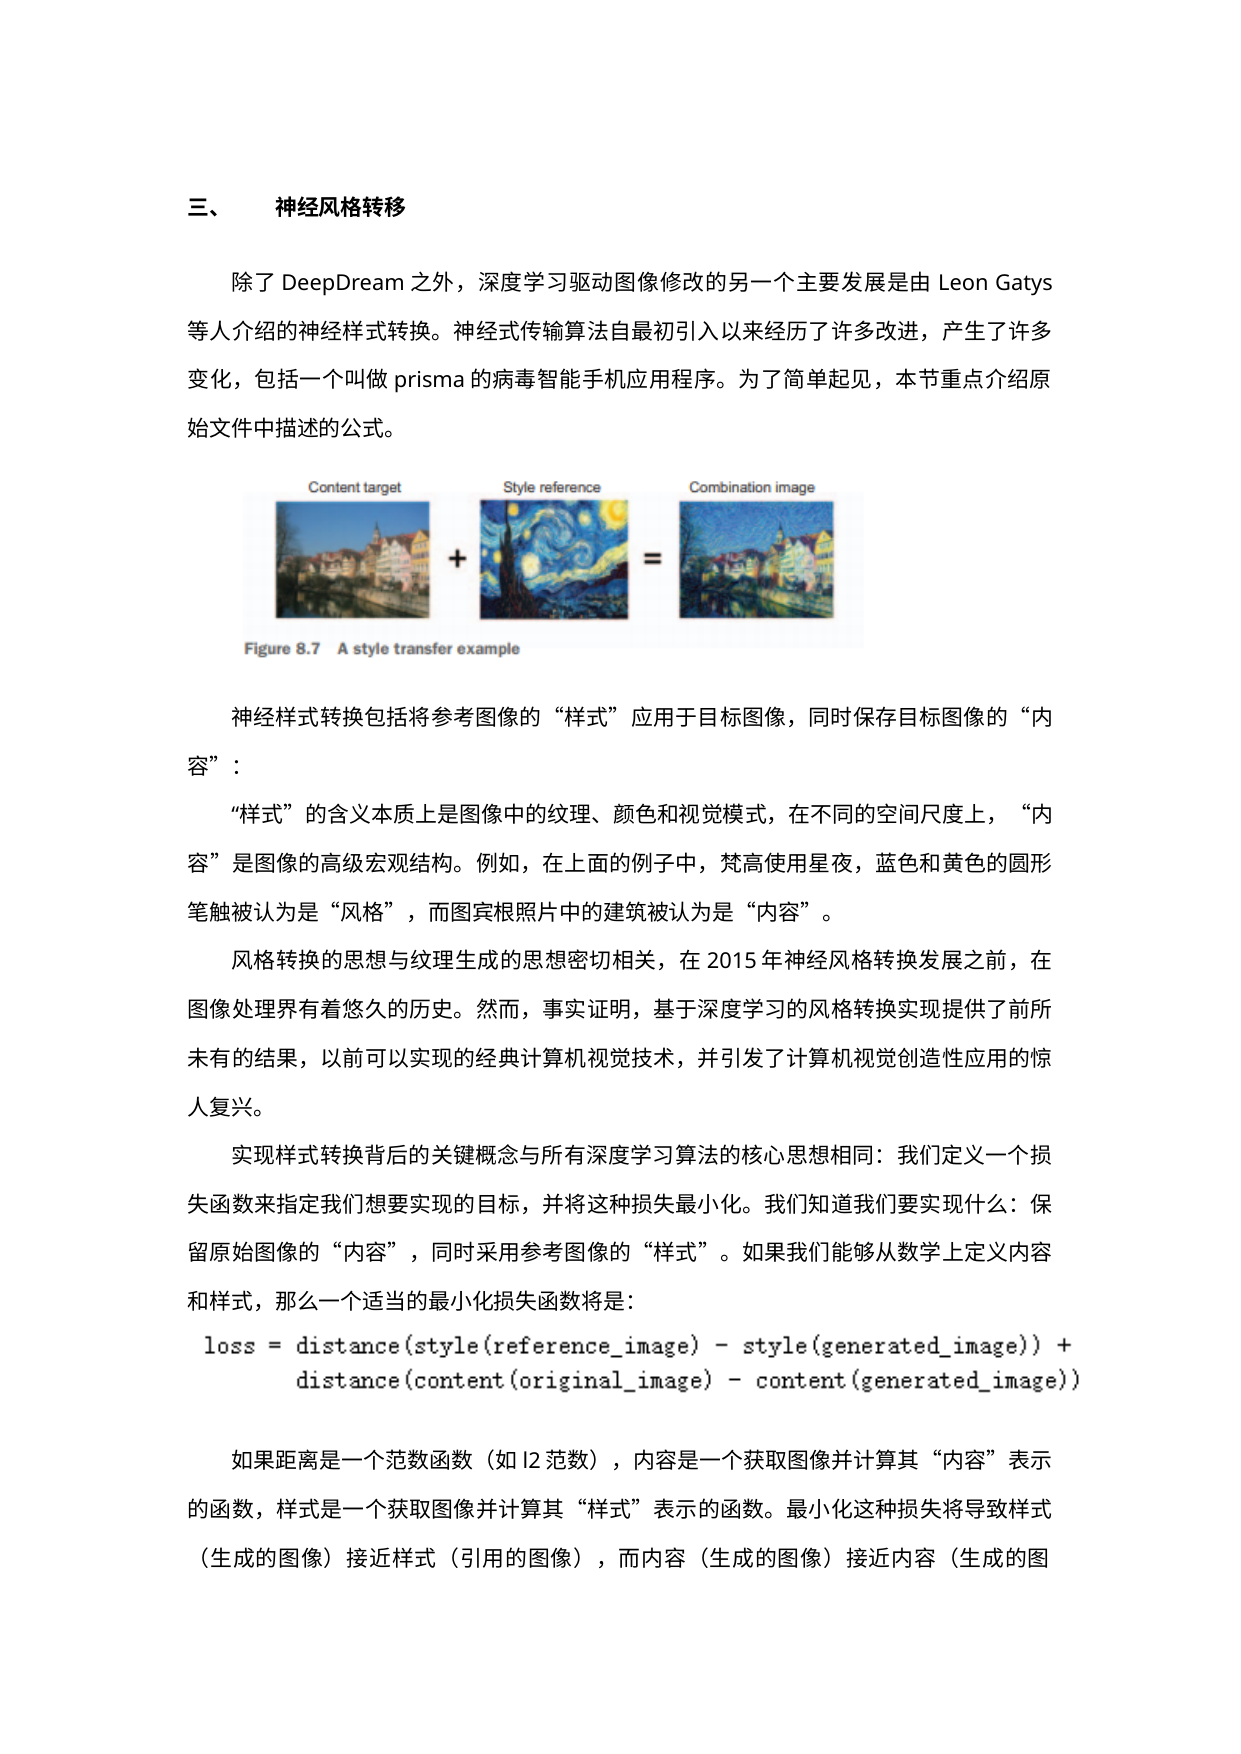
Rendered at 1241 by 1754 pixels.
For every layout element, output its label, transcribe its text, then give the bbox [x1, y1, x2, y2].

text 神经样式转换包括将参考图像的“样式”应用于目标图像，同时保存目标图像的“内容”： [187, 700, 1053, 781]
picture [187, 1332, 1167, 1402]
subtitle 神经风格转移 [187, 189, 1053, 222]
text 实现样式转换背后的关键概念与所有深度学习算法的核心思想相同：我们定义一个损失函数来指定我们想要实现的目标，并将这种损失最小化。我们知道我们要实现什么：保留原始图像的“内容”，同时采用参考图像的“样式”。如果我们能够从数学上定义内容和样式，那么一个适当的最小化损失函数将是： [187, 1137, 1053, 1316]
text “样式”的含义本质上是图像中的纹理、颜色和视觉模式，在不同的空间尺度上，“内容”是图像的高级宏观结构。例如，在上面的例子中，梵高使用星夜，蓝色和黄色的圆形笔触被认为是“风格”，而图宾根照片中的建筑被认为是“内容”。 [187, 797, 1053, 927]
text 除了DeepDream之外，深度学习驱动图像修改的另一个主要发展是由Leon Gatys等人介绍的神经样式转换。神经式传输算法自最初引入以来经历了许多改进，产生了许多变化，包括一个叫做prisma的病毒智能手机应用程序。为了简单起见，本节重点介绍原始文件中描述的公式。 [187, 264, 1053, 443]
picture [231, 459, 864, 667]
text 风格转换的思想与纹理生成的思想密切相关，在2015年神经风格转换发展之前，在图像处理界有着悠久的历史。然而，事实证明，基于深度学习的风格转换实现提供了前所未有的结果，以前可以实现的经典计算机视觉技术，并引发了计算机视觉创造性应用的惊人复兴。 [187, 943, 1053, 1122]
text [187, 1443, 1053, 1573]
